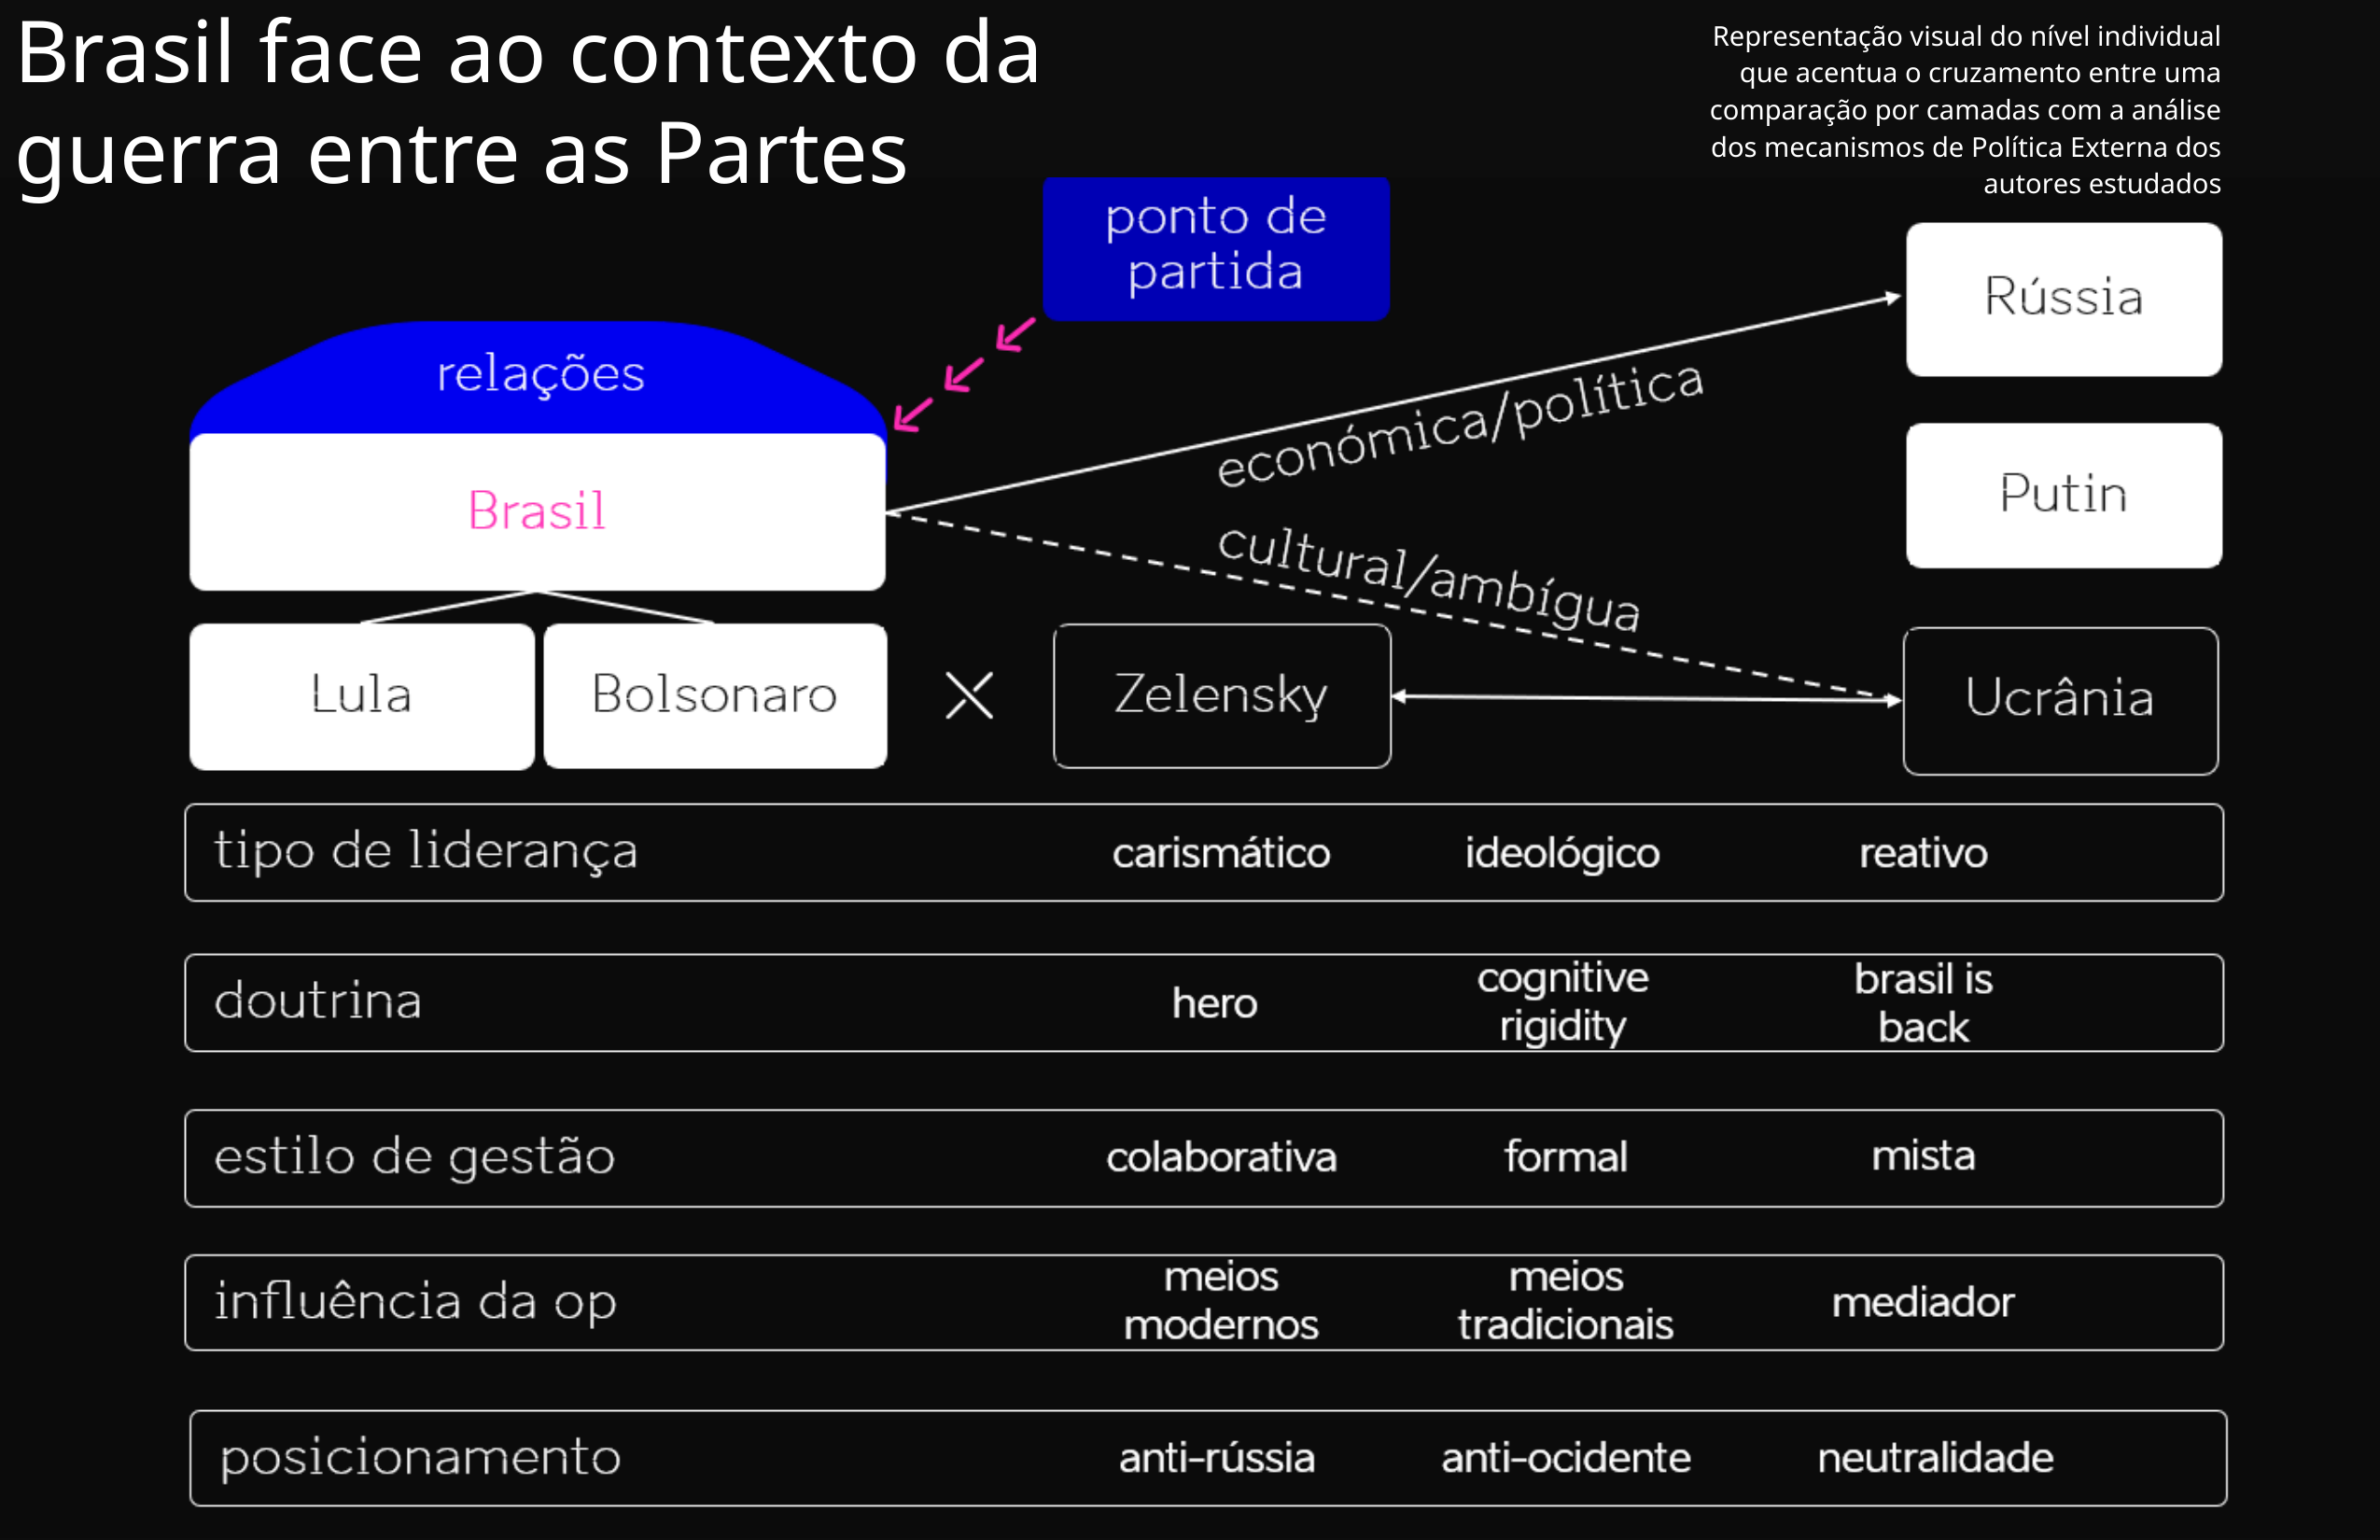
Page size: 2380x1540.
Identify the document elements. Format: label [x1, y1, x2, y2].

picture [0, 177, 2380, 1538]
picture [2179, 180, 2188, 191]
picture [2147, 180, 2155, 191]
